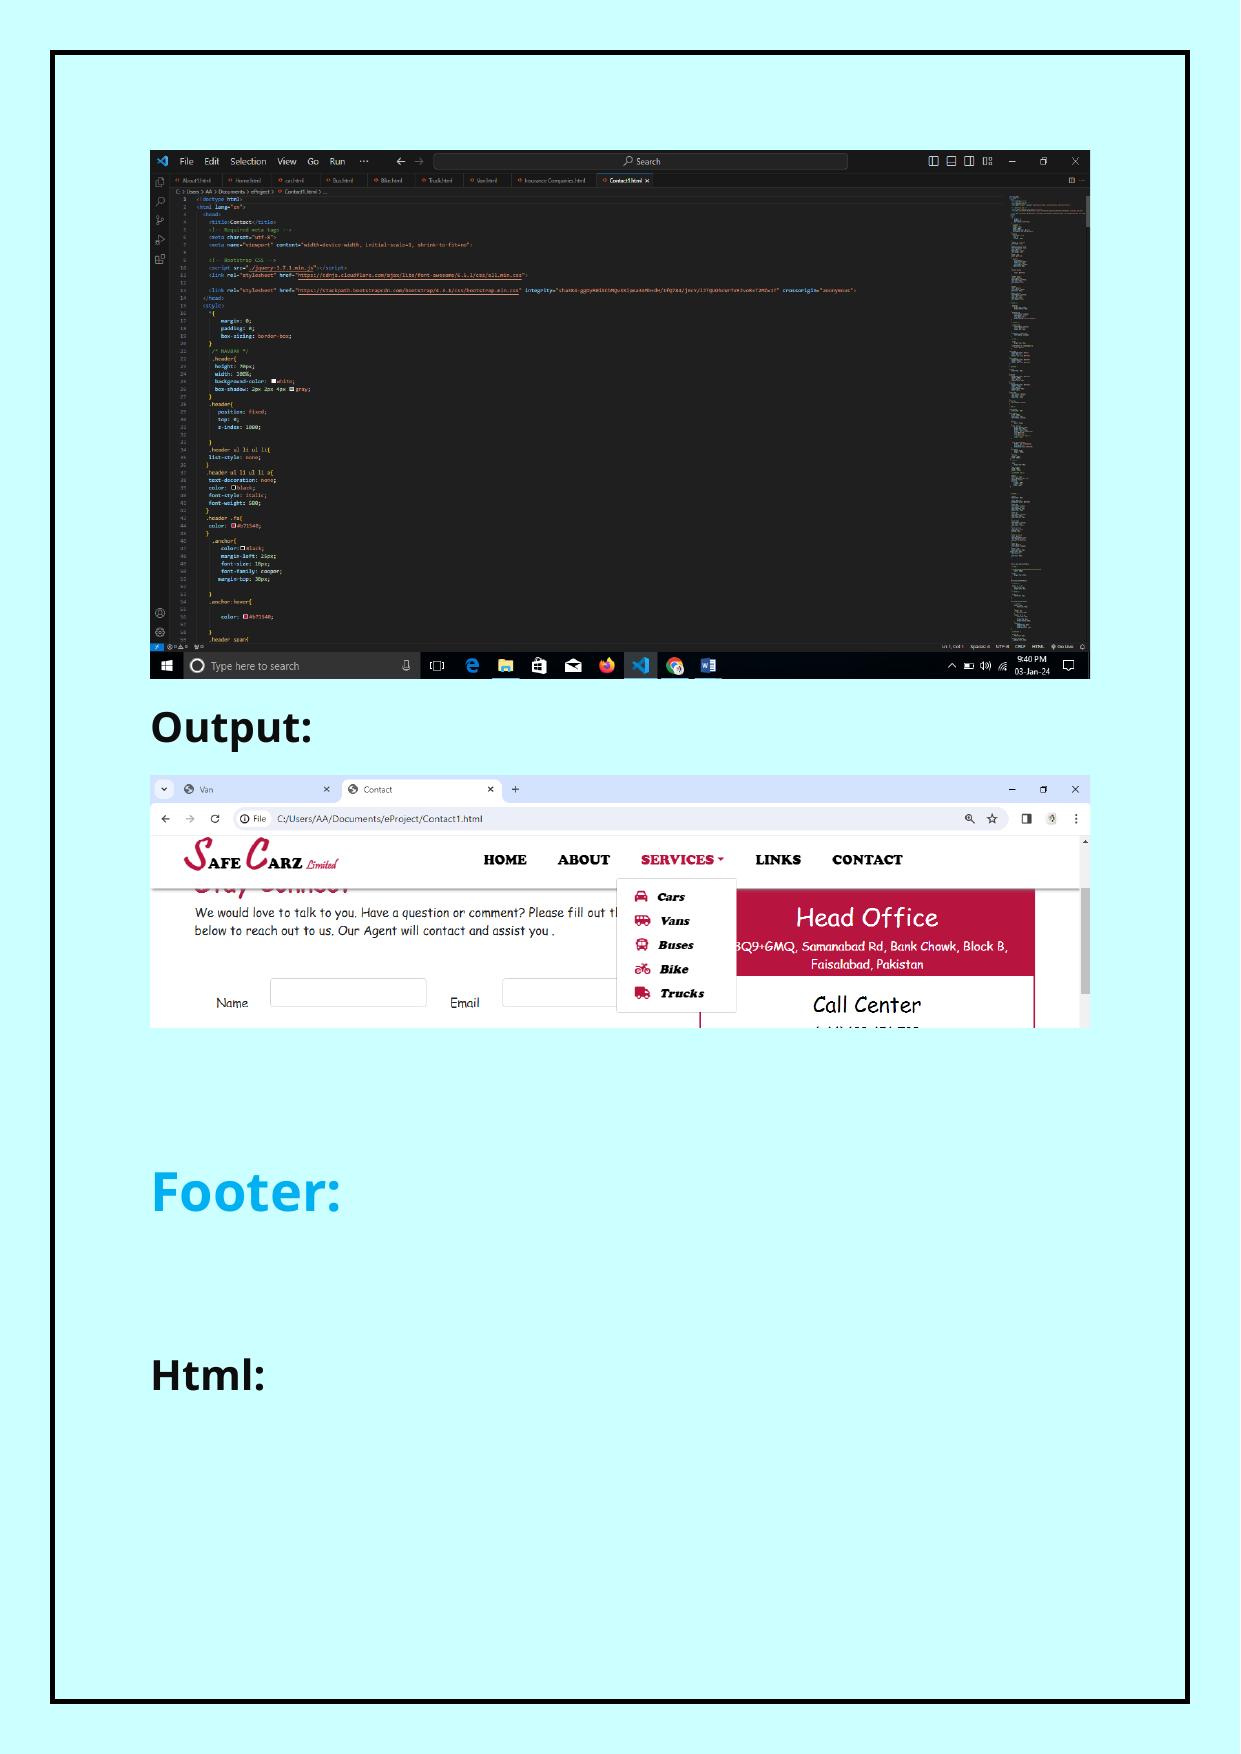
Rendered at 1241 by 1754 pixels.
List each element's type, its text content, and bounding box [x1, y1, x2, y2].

text Html: [150, 1346, 1090, 1403]
picture [150, 150, 1091, 679]
text Output: [150, 698, 1090, 754]
picture [150, 775, 1091, 1028]
text Footer: [150, 1153, 1090, 1227]
